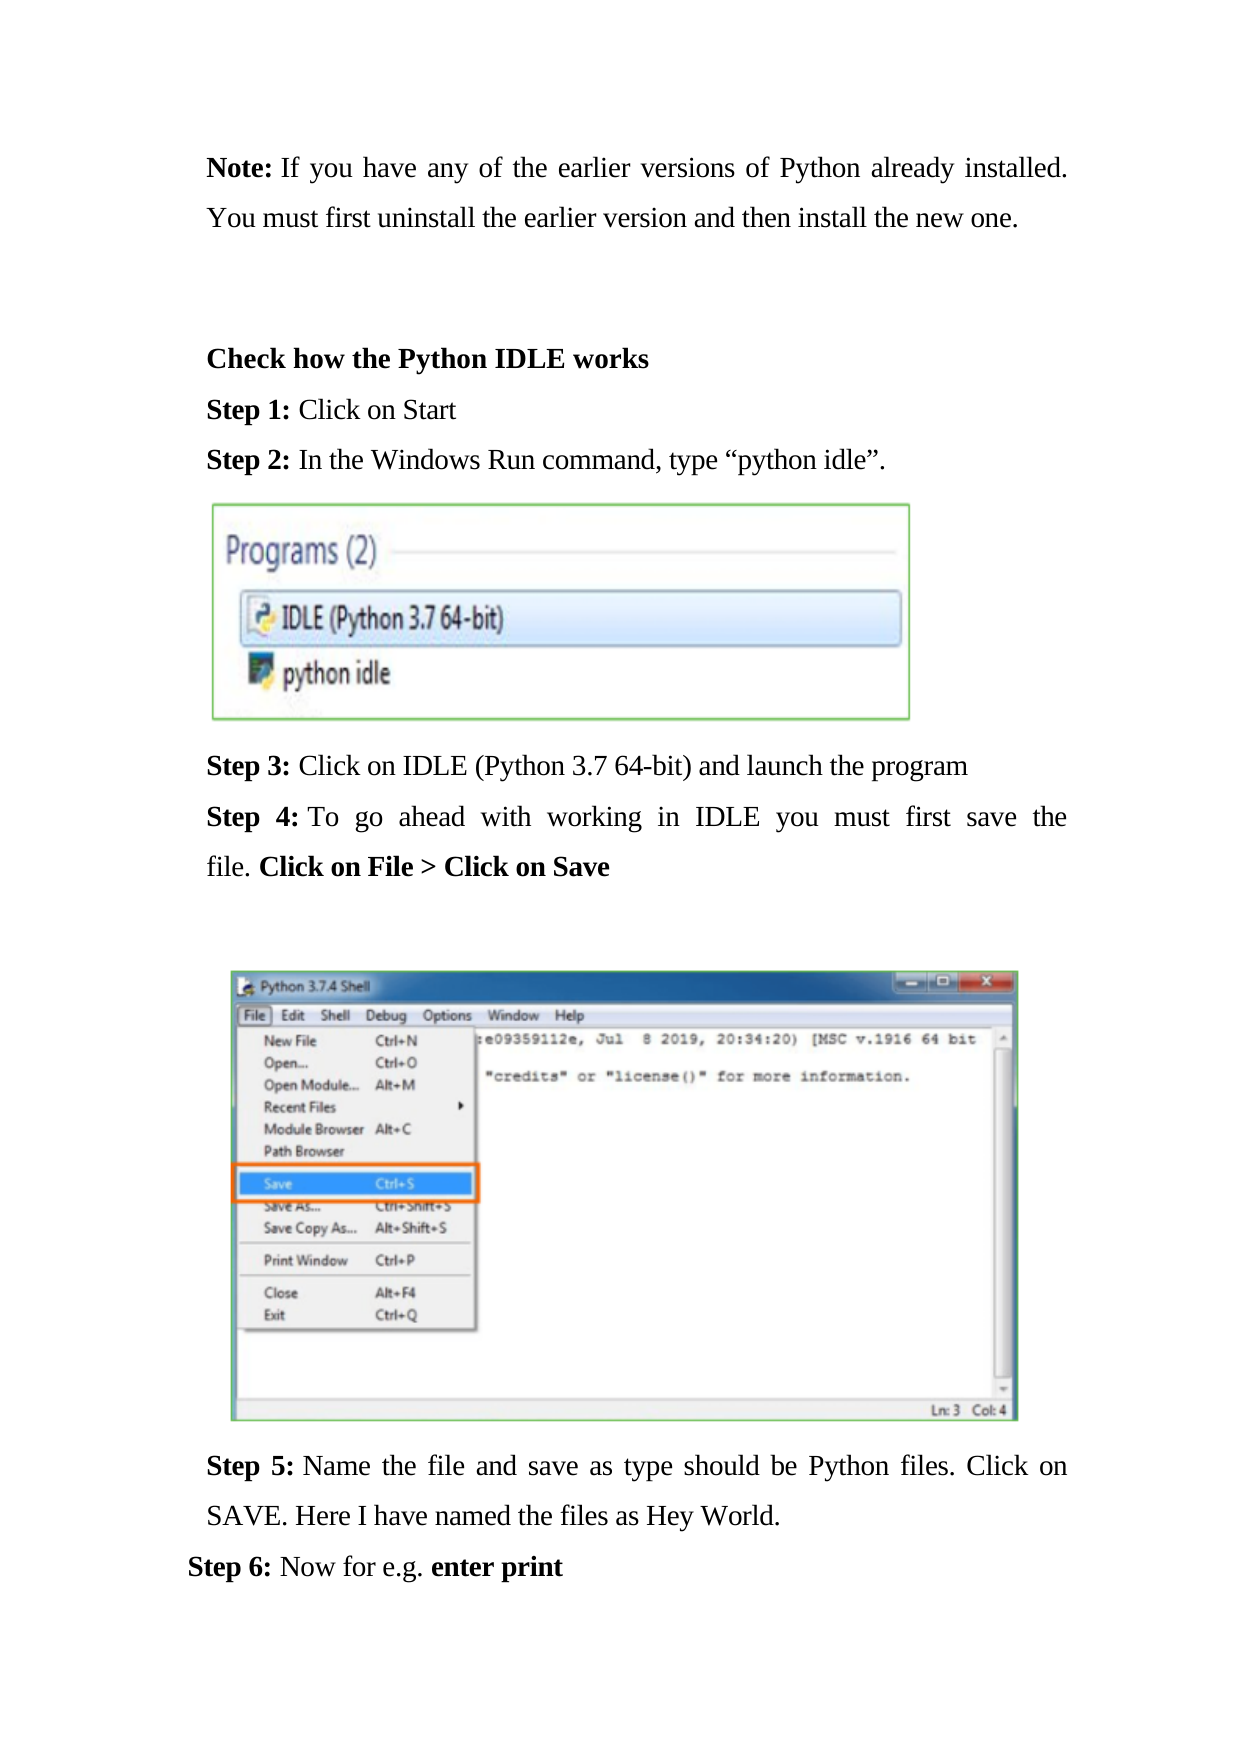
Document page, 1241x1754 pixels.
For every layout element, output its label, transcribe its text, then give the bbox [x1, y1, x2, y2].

picture [206, 492, 976, 734]
picture [206, 949, 1053, 1434]
text Step 2: In the Windows Run command, type “python idle”. [206, 442, 1068, 476]
subtitle Check how the Python IDLE works [206, 342, 1068, 375]
text Step 6: Now for e.g. enter print [187, 1549, 1090, 1582]
text Step 3: Click on IDLE (Python 3.7 64-bit) and launch the program [206, 748, 1068, 782]
text Step 1: Click on Start [206, 392, 1068, 426]
text Step 4: To go ahead with working in IDLE you must first save the file. Click on File > Click on Save [206, 799, 1068, 882]
text Step 5: Name the file and save as type should be Python files. Click on SAVE. Here I have named the files as Hey World. [206, 1448, 1068, 1532]
text Note: If you have any of the earlier versions of Python already installed. You must first uninstall the earlier version and then install the new one. [206, 150, 1068, 277]
